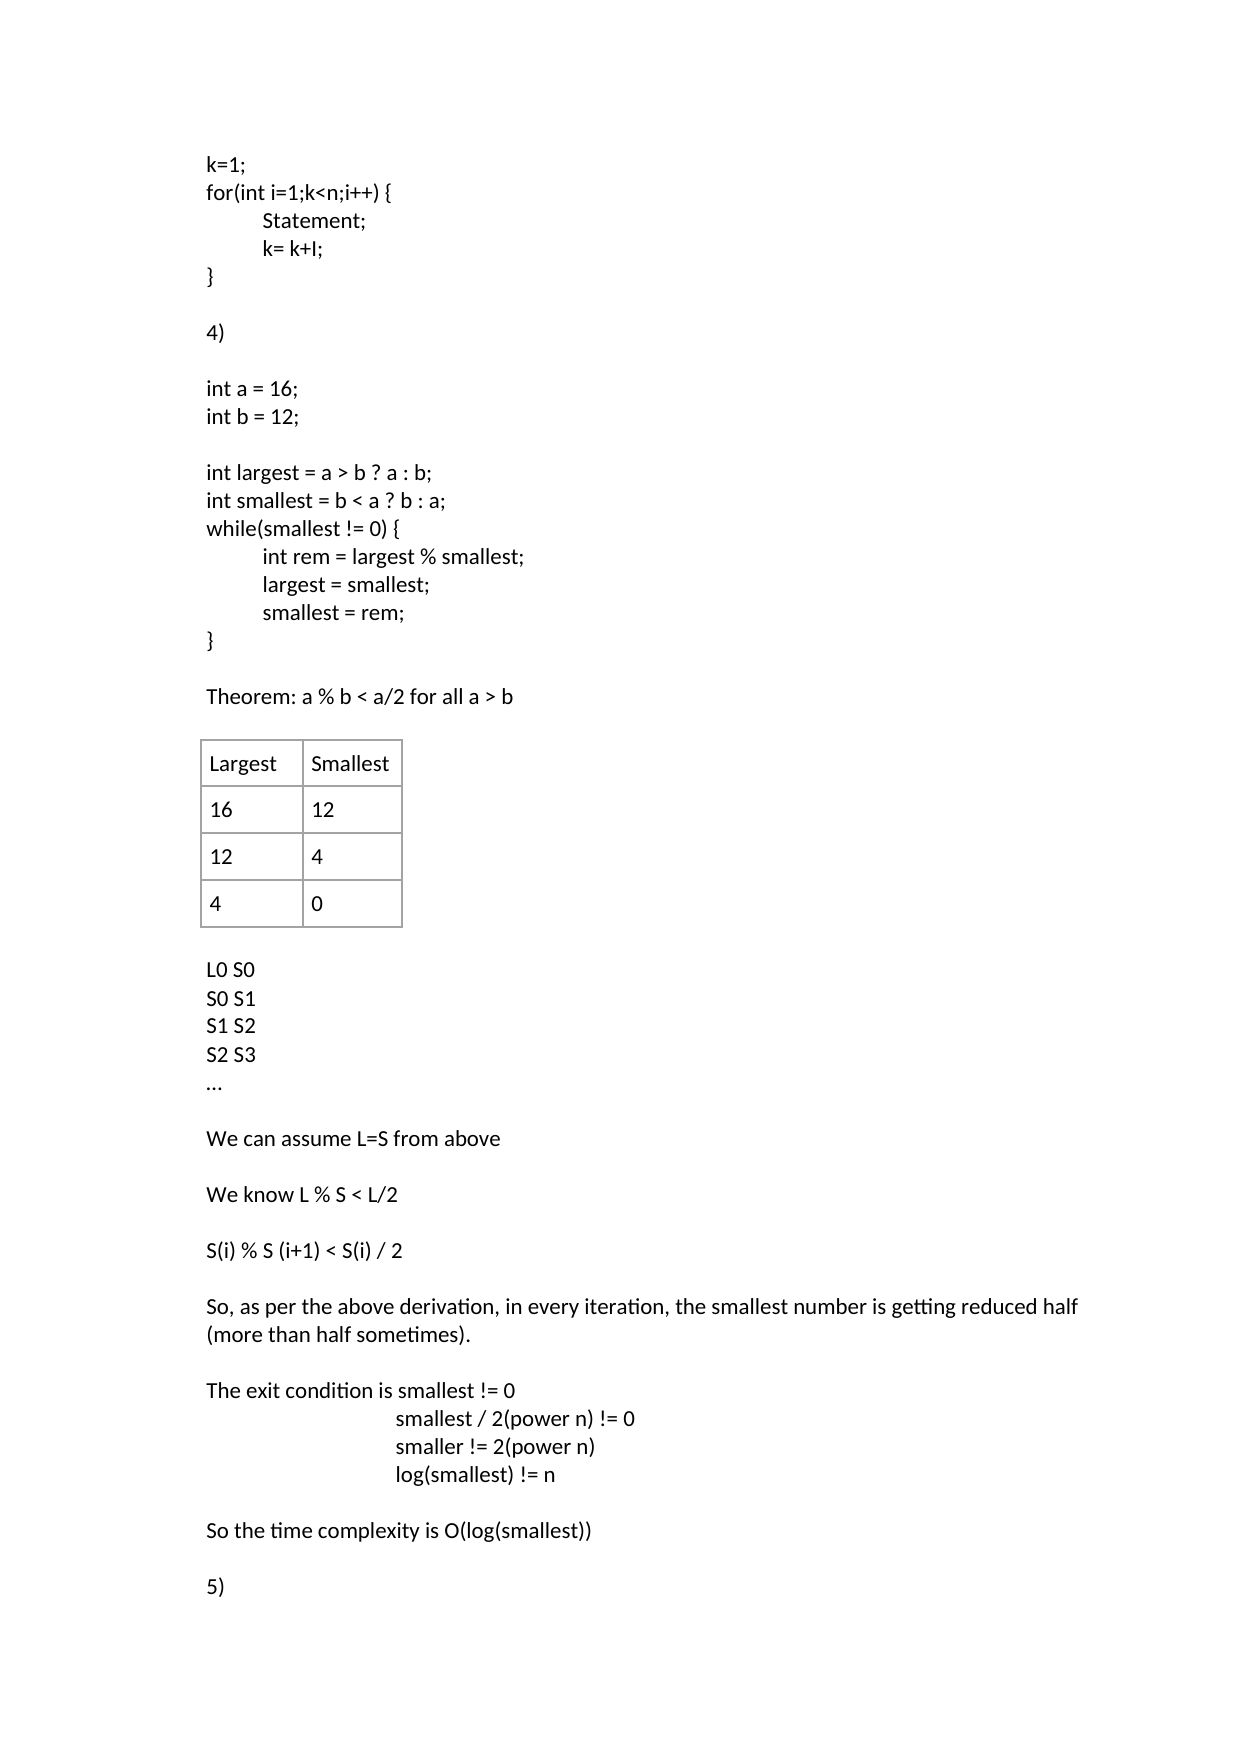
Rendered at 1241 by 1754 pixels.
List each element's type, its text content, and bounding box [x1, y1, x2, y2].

text So the time complexity is O(log(smallest)) [206, 1516, 1090, 1544]
table_cell 0 [304, 881, 401, 926]
table_cell 12 [304, 787, 401, 832]
text S2 S3 [206, 1040, 1090, 1068]
text int b = 12; [206, 402, 1090, 430]
table_cell 4 [304, 834, 401, 879]
table_header Smallest [304, 741, 401, 785]
table_cell 16 [202, 787, 302, 832]
table_header Largest [202, 741, 302, 785]
text for(int i=1;k<n;i++) { [206, 178, 1090, 206]
text int smallest = b < a ? b : a; [206, 486, 1090, 514]
table_cell 12 [202, 834, 302, 879]
text k= k+I; [262, 234, 1090, 262]
text … [206, 1068, 1090, 1096]
text } [206, 262, 1090, 290]
text S(i) % S (i+1) < S(i) / 2 [206, 1236, 1090, 1264]
text k=1; [206, 150, 1090, 178]
text 5) [206, 1572, 1090, 1600]
table_cell 4 [202, 881, 302, 926]
text Theorem: a % b < a/2 for all a > b [206, 682, 1090, 710]
text smallest = rem; [262, 598, 1090, 626]
text smaller != 2(power n) [375, 1432, 1090, 1460]
text log(smallest) != n [375, 1460, 1090, 1488]
text We can assume L=S from above [206, 1124, 1090, 1152]
text smallest / 2(power n) != 0 [375, 1404, 1090, 1432]
text while(smallest != 0) { [206, 514, 1090, 542]
text The exit condition is smallest != 0 [206, 1376, 1090, 1404]
text S1 S2 [206, 1012, 1090, 1040]
text Statement; [262, 206, 1090, 234]
text int rem = largest % smallest; [262, 542, 1090, 570]
text largest = smallest; [262, 570, 1090, 598]
text So, as per the above derivation, in every iteration, the smallest number is getting reduced half (more than half sometimes). [206, 1292, 1090, 1348]
text int a = 16; [206, 374, 1090, 402]
text } [206, 626, 1090, 654]
text We know L % S < L/2 [206, 1180, 1090, 1208]
text L0 S0 [206, 956, 1090, 984]
text int largest = a > b ? a : b; [206, 458, 1090, 486]
text 4) [206, 318, 1090, 346]
text S0 S1 [206, 984, 1090, 1012]
